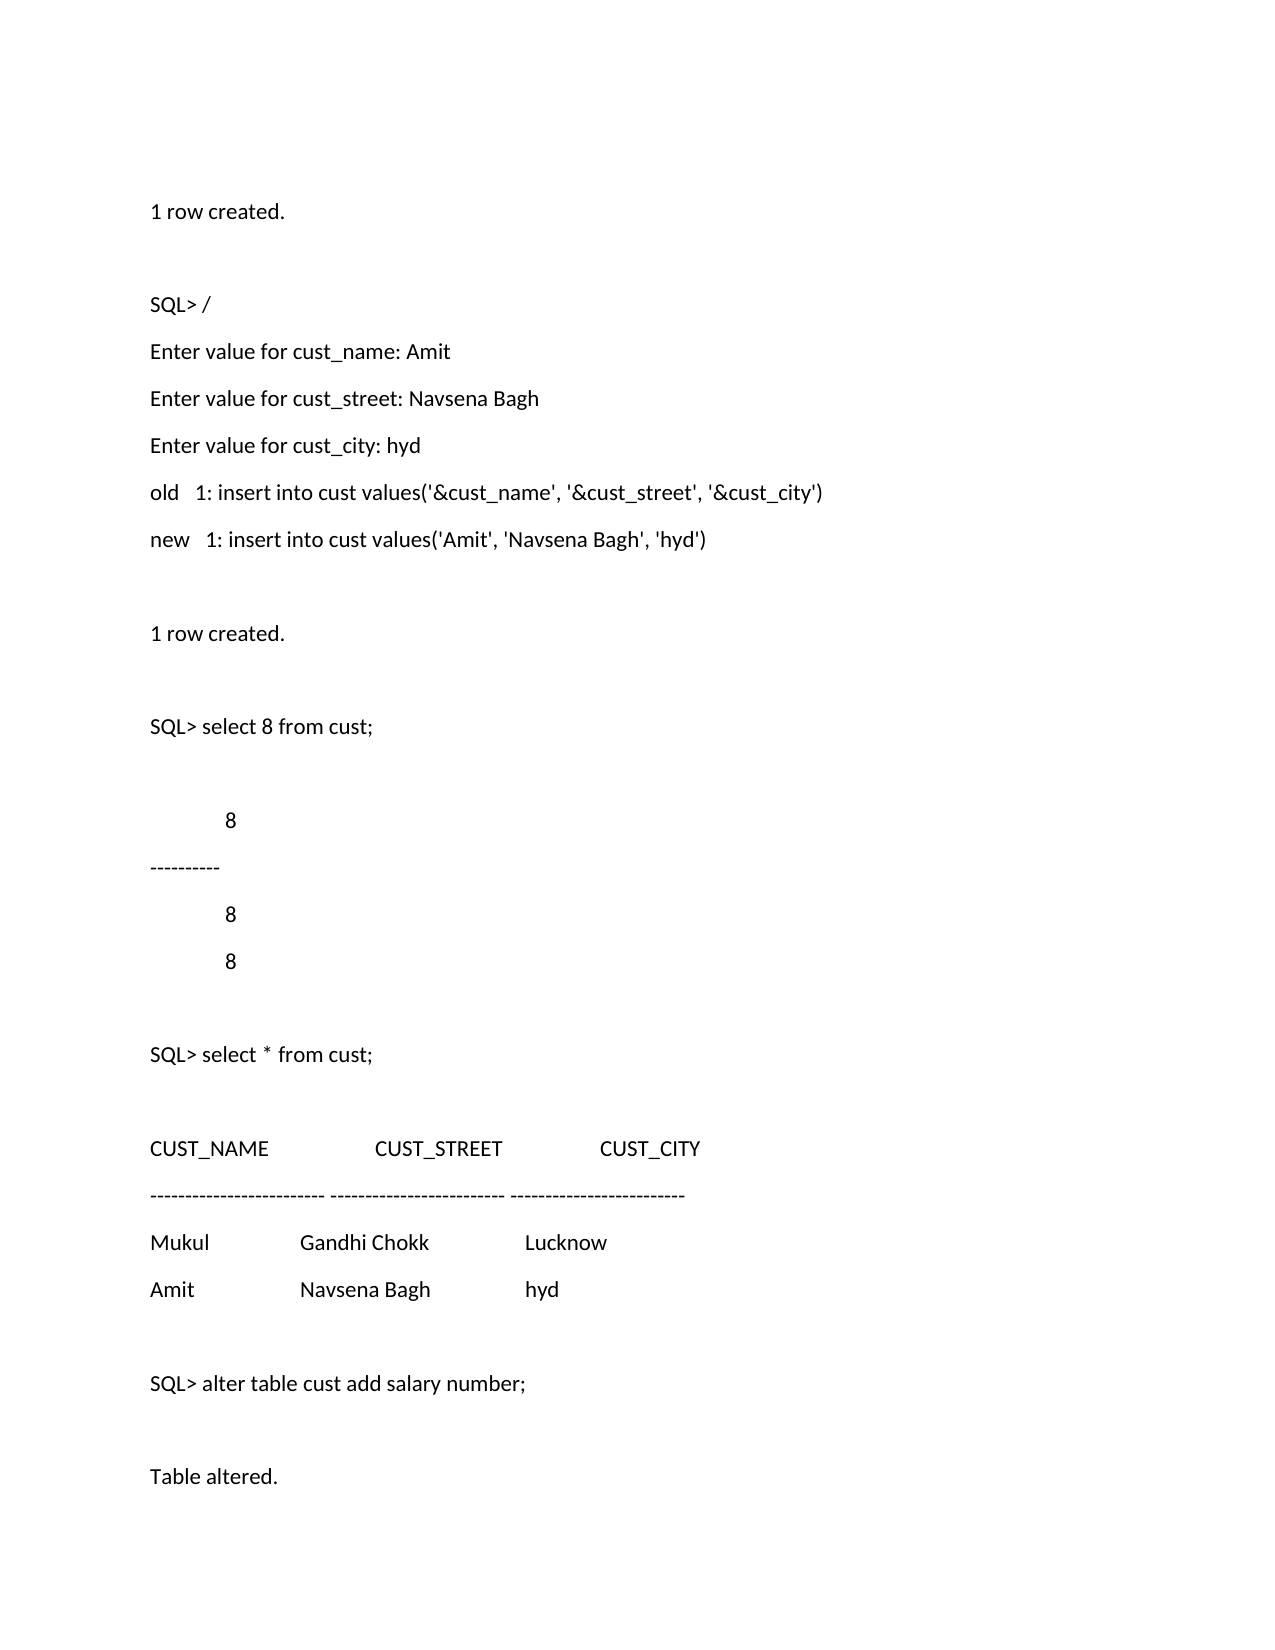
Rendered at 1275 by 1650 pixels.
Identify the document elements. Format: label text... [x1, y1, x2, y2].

text Enter value for cust_street: Navsena Bagh [150, 384, 1125, 412]
text 8 [150, 806, 1125, 834]
text new 1: insert into cust values('Amit', 'Navsena Bagh', 'hyd') [150, 525, 1125, 553]
text 8 [150, 900, 1125, 928]
text SQL> alter table cust add salary number; [150, 1369, 1125, 1397]
text Enter value for cust_name: Amit [150, 337, 1125, 366]
text SQL> select 8 from cust; [150, 712, 1125, 741]
text CUST_NAME CUST_STREET CUST_CITY [150, 1134, 1125, 1162]
text SQL> / [150, 291, 1125, 319]
text 1 row created. [150, 619, 1125, 647]
text 8 [150, 947, 1125, 975]
text Mukul Gandhi Chokk Lucknow [150, 1228, 1125, 1256]
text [150, 478, 1125, 506]
text Enter value for cust_city: hyd [150, 431, 1125, 459]
text Table altered. [150, 1462, 1125, 1491]
text 1 row created. [150, 197, 1125, 225]
text Amit Navsena Bagh hyd [150, 1275, 1125, 1303]
text ---------- [150, 853, 1125, 881]
text ------------------------- ------------------------- ------------------------- [150, 1181, 1125, 1209]
text SQL> select * from cust; [150, 1041, 1125, 1069]
